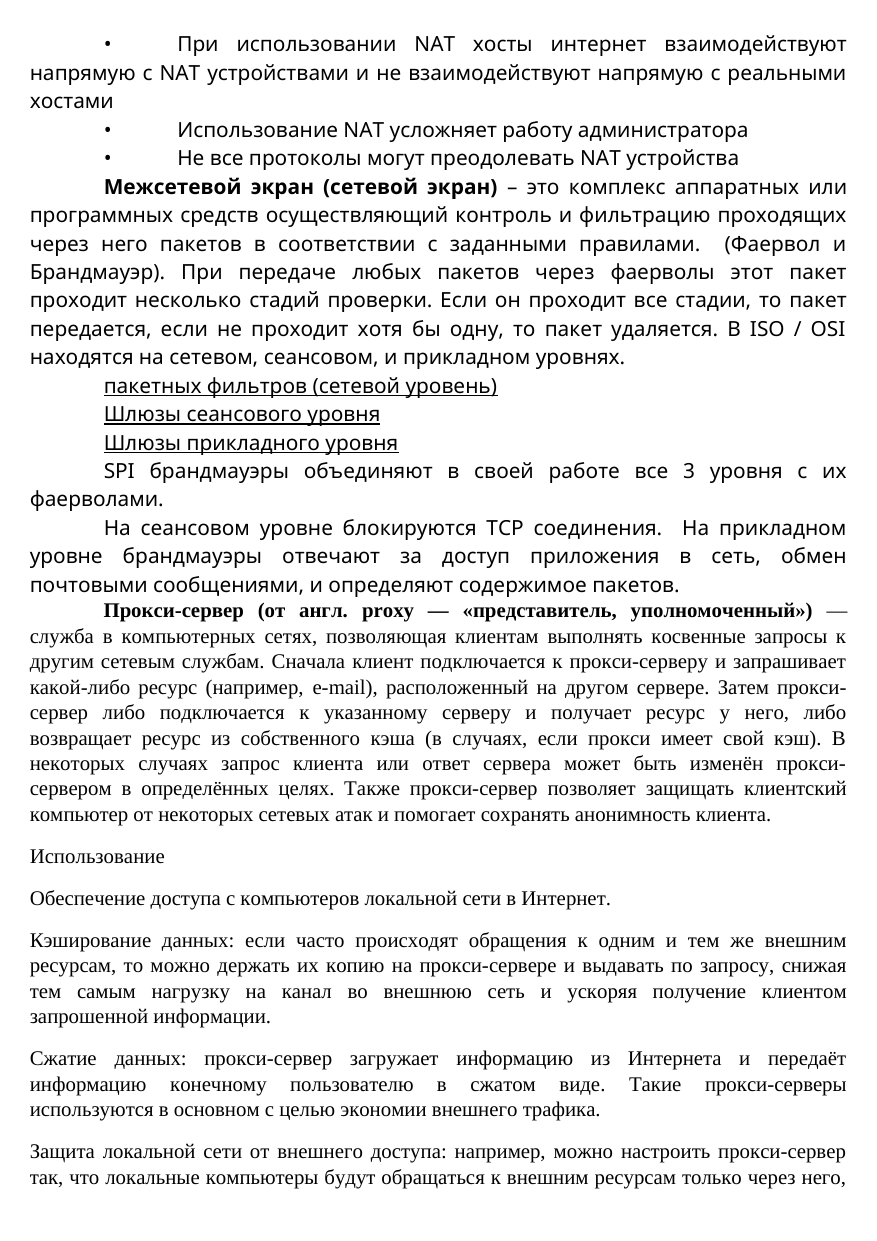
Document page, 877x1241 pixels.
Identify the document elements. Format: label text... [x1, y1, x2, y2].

text Межсетевой экран (сетевой экран) – это комплекс аппаратных или программных средств осуществляющий контроль и фильтрацию проходящих через него пакетов в соответствии с заданными правилами. (Фаервол и Брандмауэр). При передаче любых пакетов через фаерволы этот пакет проходит несколько стадий проверки. Если он проходит все стадии, то пакет передается, если не проходит хотя бы одну, то пакет удаляется. В ISO / OSI находятся на сетевом, сеансовом, и прикладном уровнях. [29, 172, 847, 371]
text Сжатие данных: прокси-сервер загружает информацию из Интернета и передаёт информацию конечному пользователю в сжатом виде. Такие прокси-серверы используются в основном с целью экономии внешнего трафика. [29, 1046, 847, 1121]
text пакетных фильтров (сетевой уровень) [29, 371, 847, 399]
text Прокси-сервер (от англ. proxy — «представитель, уполномоченный») — служба в компьютерных сетях, позволяющая клиентам выполнять косвенные запросы к другим сетевым службам. Сначала клиент подключается к прокси-серверу и запрашивает какой-либо ресурс (например, e-mail), расположенный на другом сервере. Затем прокси-сервер либо подключается к указанному серверу и получает ресурс у него, либо возвращает ресурс из собственного кэша (в случаях, если прокси имеет свой кэш). В некоторых случаях запрос клиента или ответ сервера может быть изменён прокси-сервером в определённых целях. Также прокси-сервер позволяет защищать клиентский компьютер от некоторых сетевых атак и помогает сохранять анонимность клиента. [29, 598, 847, 826]
text Кэширование данных: если часто происходят обращения к одним и тем же внешним ресурсам, то можно держать их копию на прокси-сервере и выдавать по запросу, снижая тем самым нагрузку на канал во внешнюю сеть и ускоряя получение клиентом запрошенной информации. [29, 928, 847, 1028]
text SPI брандмауэры объединяют в своей работе все 3 уровня с их фаерволами. [29, 456, 847, 513]
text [29, 1139, 847, 1189]
text Шлюзы сеансового уровня [29, 399, 847, 428]
text На сеансовом уровне блокируются TCP соединения. На прикладном уровне брандмауэры отвечают за доступ приложения в сеть, обмен почтовыми сообщениями, и определяют содержимое пакетов. [29, 513, 847, 598]
text • При использовании NAT хосты интернет взаимодействуют напрямую с NAT устройствами и не взаимодействуют напрямую с реальными хостами [29, 29, 847, 115]
text • Не все протоколы могут преодолевать NAT устройства [29, 143, 847, 172]
text Обеспечение доступа с компьютеров локальной сети в Интернет. [29, 886, 847, 910]
text Использование [29, 844, 847, 868]
text Шлюзы прикладного уровня [29, 428, 847, 456]
text • Использование NAT усложняет работу администратора [29, 115, 847, 143]
